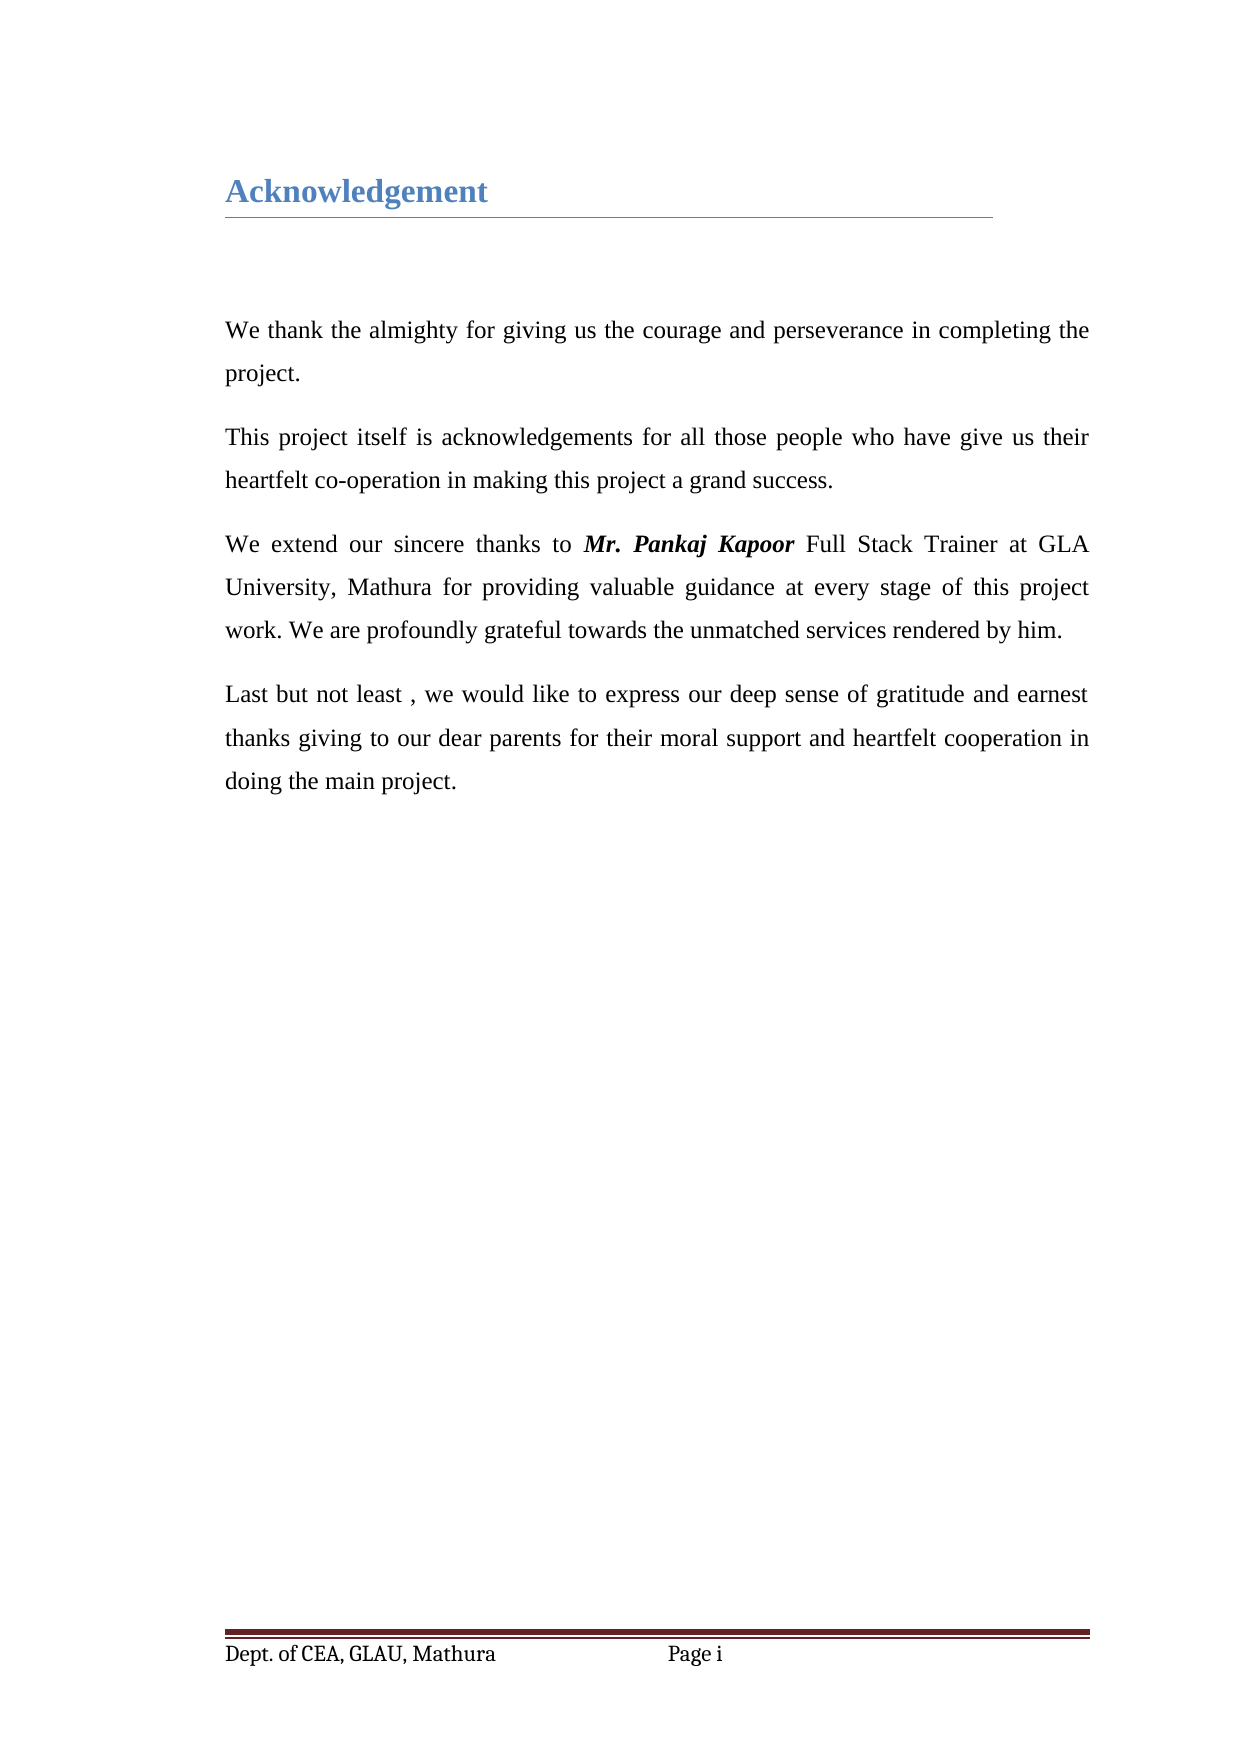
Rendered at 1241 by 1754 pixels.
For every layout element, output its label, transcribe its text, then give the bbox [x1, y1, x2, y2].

text This project itself is acknowledgements for all those people who have give us their heartfelt co-operation in making this project a grand success. [225, 422, 1090, 494]
text We extend our sincere thanks to Mr. Pankaj Kapoor Full Stack Trainer at GLA University, Mathura for providing valuable guidance at every stage of this project work. We are profoundly grateful towards the unmatched services rendered by him. [225, 529, 1090, 644]
text We thank the almighty for giving us the courage and perseverance in completing the project. [225, 315, 1090, 387]
text Acknowledgement [225, 171, 993, 217]
text Last but not least , we would like to express our deep sense of gratitude and earnest thanks giving to our dear parents for their moral support and heartfelt cooperation in doing the main project. [225, 679, 1090, 794]
